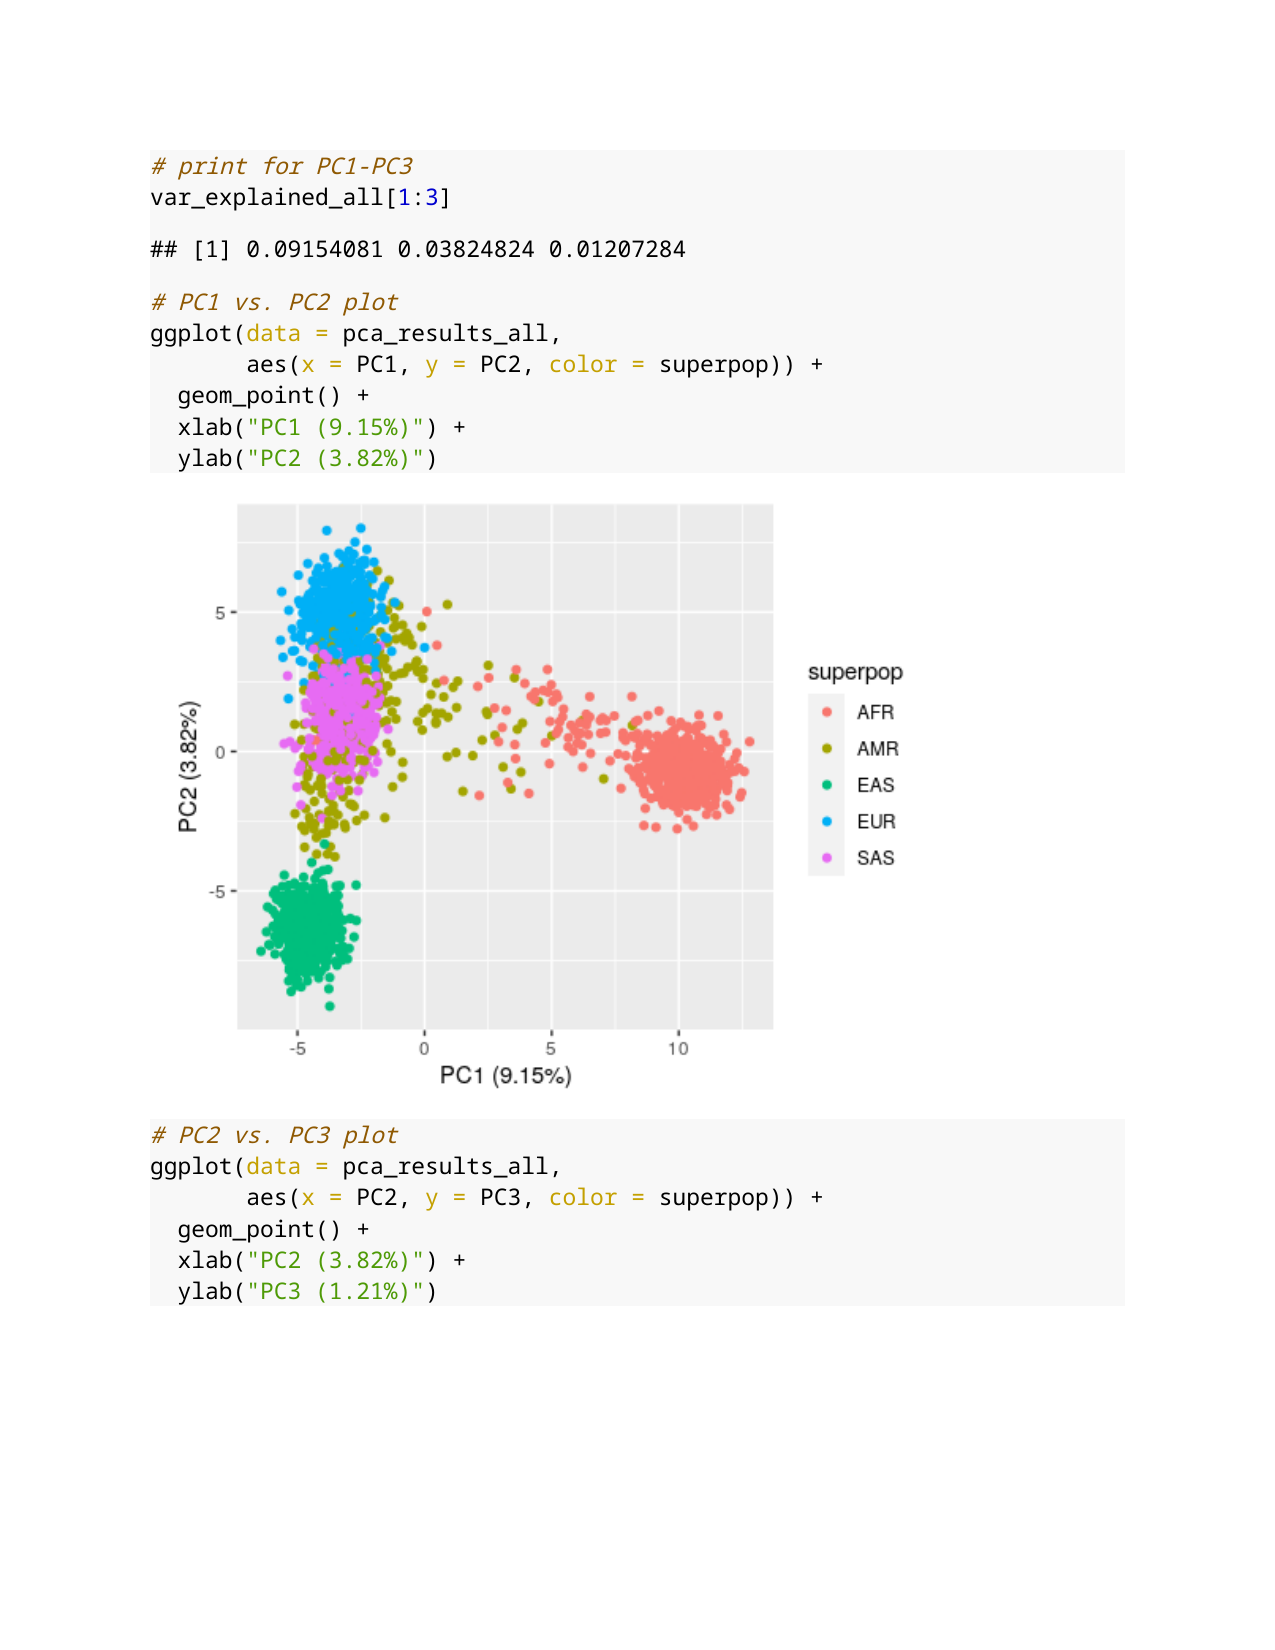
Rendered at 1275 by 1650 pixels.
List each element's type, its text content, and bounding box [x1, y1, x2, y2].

text # PC2 vs. PC3 plot ggplot(data = pca_results_all, aes(x = PC2, y = PC3, color = superpop)) + geom_point() + xlab("PC2 (3.82%)") + ylab("PC3 (1.21%)") [370, 1119, 1125, 1306]
text ## [1] 0.09154081 0.03824824 0.01207284 [150, 233, 1125, 264]
picture [168, 493, 927, 1101]
text # PC1 vs. PC2 plot ggplot(data = pca_results_all, aes(x = PC1, y = PC2, color = superpop)) + geom_point() + xlab("PC1 (9.15%)") + ylab("PC2 (3.82%)") [370, 285, 1125, 473]
